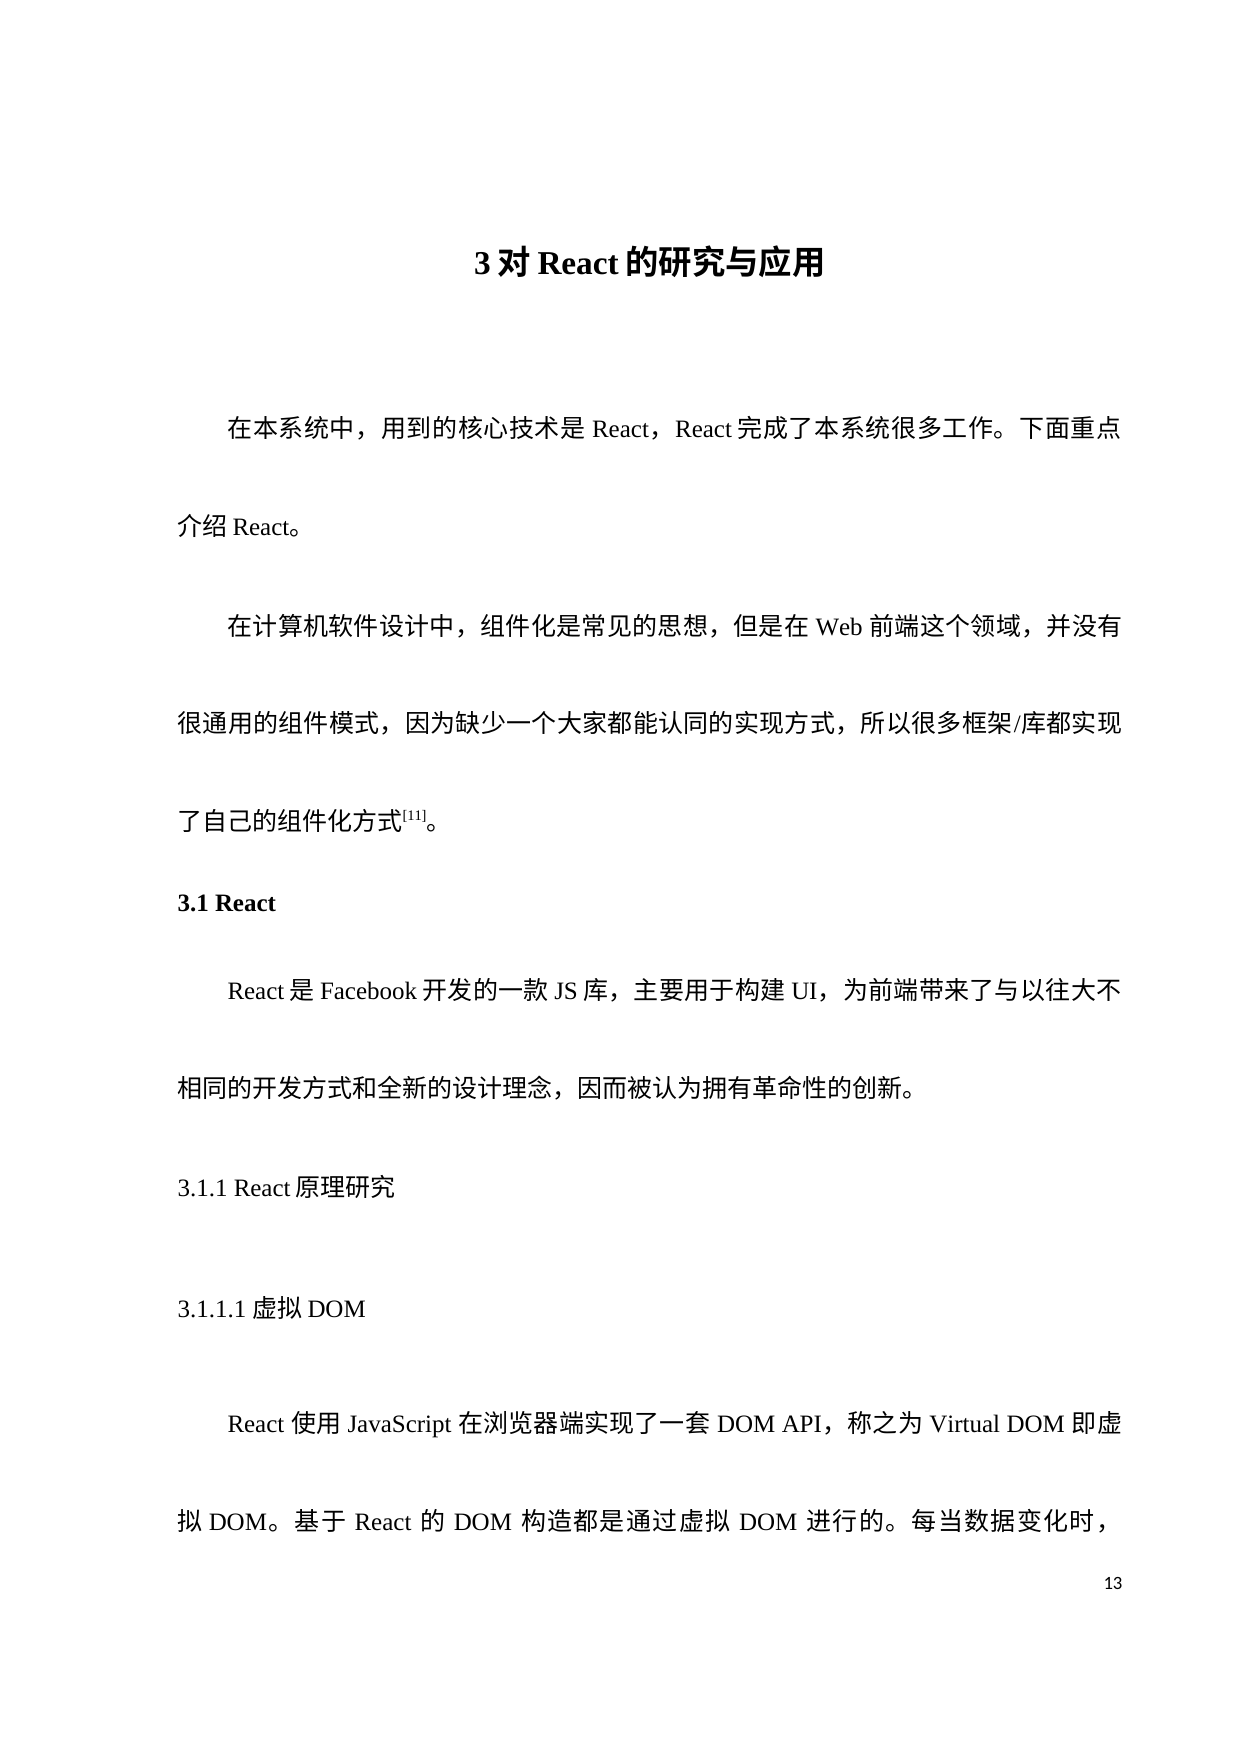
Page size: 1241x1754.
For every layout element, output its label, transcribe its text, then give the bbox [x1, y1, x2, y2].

text 在计算机软件设计中，组件化是常见的思想，但是在 Web 前端这个领域，并没有很通用的组件模式，因为缺少一个大家都能认同的实现方式，所以很多框架/库都实现了自己的组件化方式[11]。 [177, 592, 1122, 852]
subtitle 3对React的研究与应用 [177, 227, 1122, 292]
subtitle 3.1 React [177, 887, 1122, 919]
text React是Facebook开发的一款JS库，主要用于构建UI，为前端带来了与以往大不相同的开发方式和全新的设计理念，因而被认为拥有革命性的创新。 [177, 956, 1122, 1119]
subtitle 3.1.1 React原理研究 [177, 1153, 1122, 1218]
subtitle 3.1.1.1 虚拟DOM [177, 1274, 1122, 1339]
text 在本系统中，用到的核心技术是React，React完成了本系统很多工作。下面重点介绍React。 [177, 394, 1122, 557]
